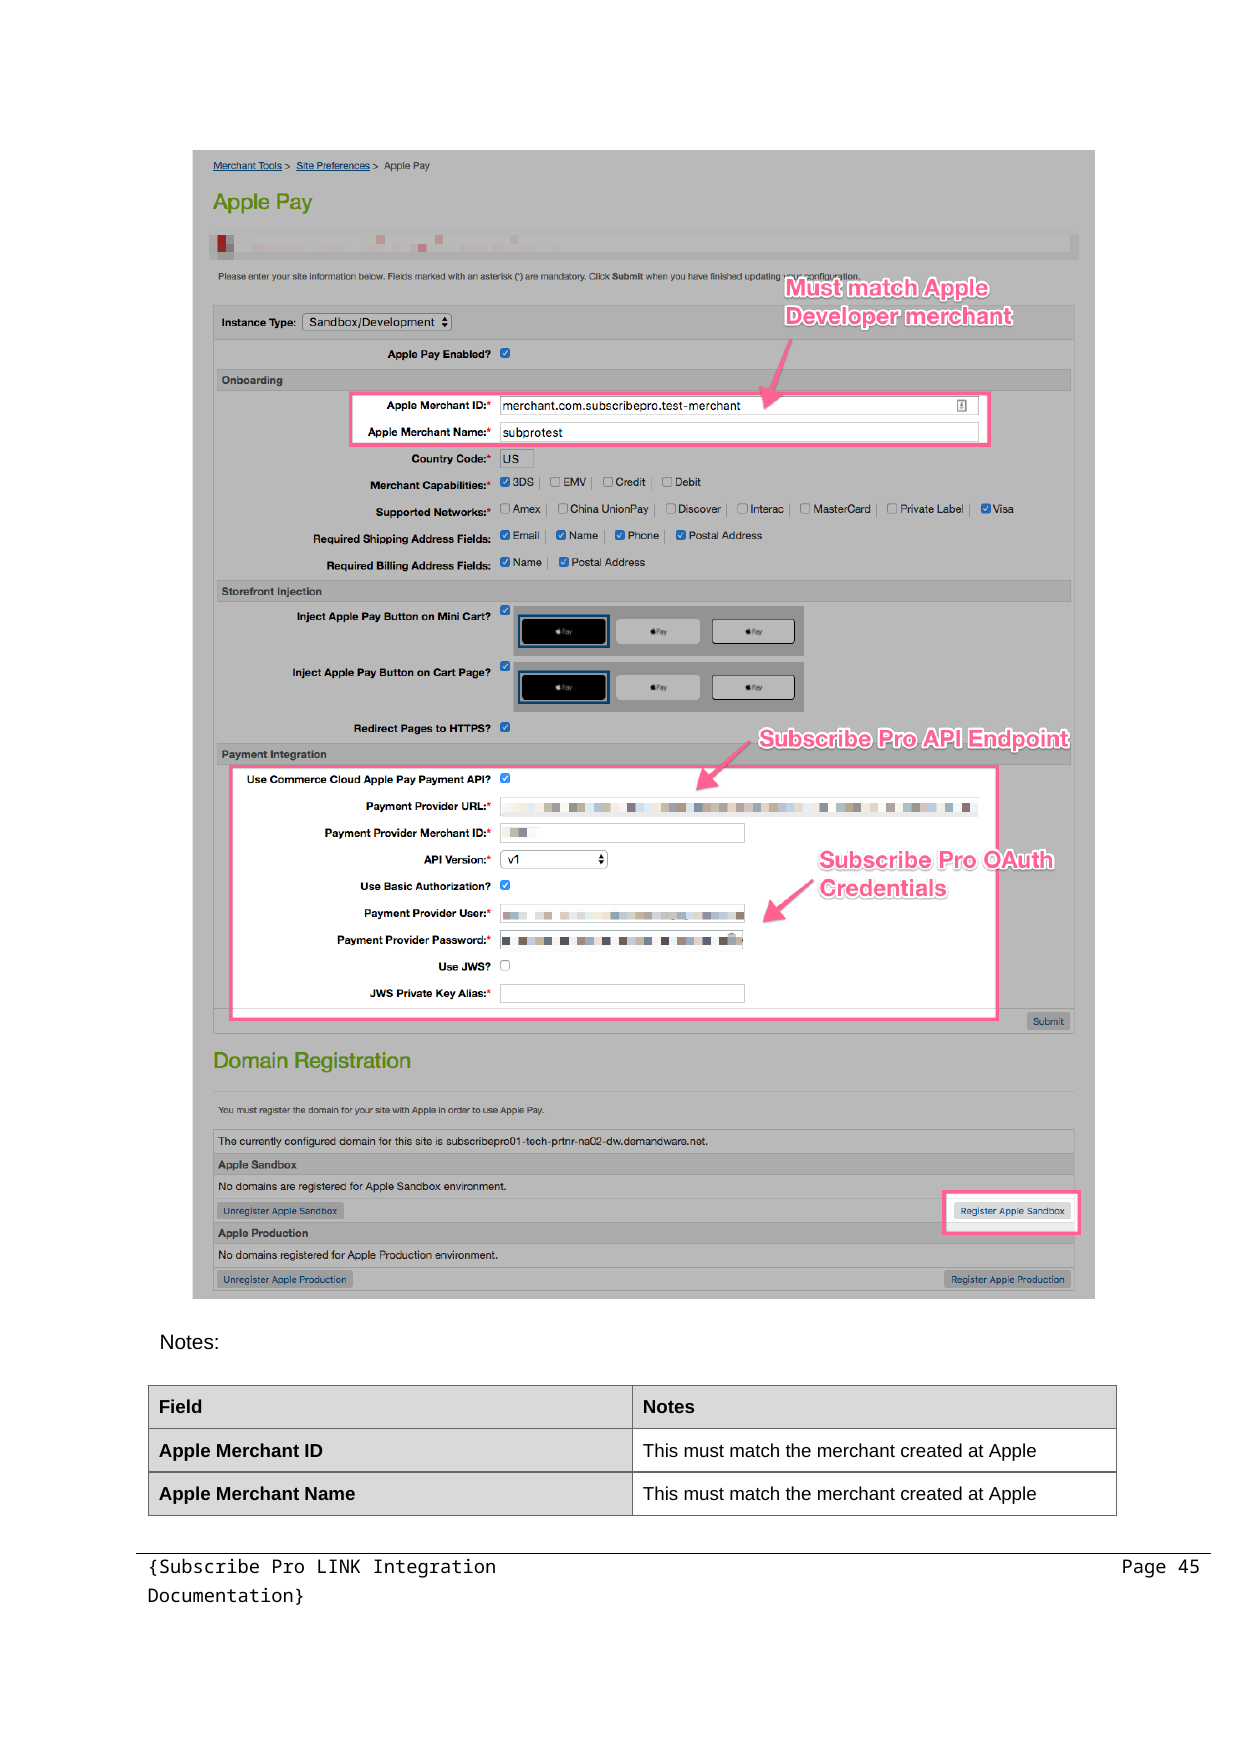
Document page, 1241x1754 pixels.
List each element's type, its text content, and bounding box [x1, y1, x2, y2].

table_header Notes [633, 1386, 1116, 1428]
text Notes: [159, 1329, 1128, 1353]
picture [192, 150, 1095, 1299]
table_cell Apple Merchant ID [149, 1429, 632, 1471]
table_cell This must match the merchant created at Apple [633, 1429, 1116, 1471]
table_cell Apple Merchant Name [149, 1473, 632, 1515]
table_cell This must match the merchant created at Apple [633, 1473, 1116, 1515]
table_header Field [149, 1386, 632, 1428]
